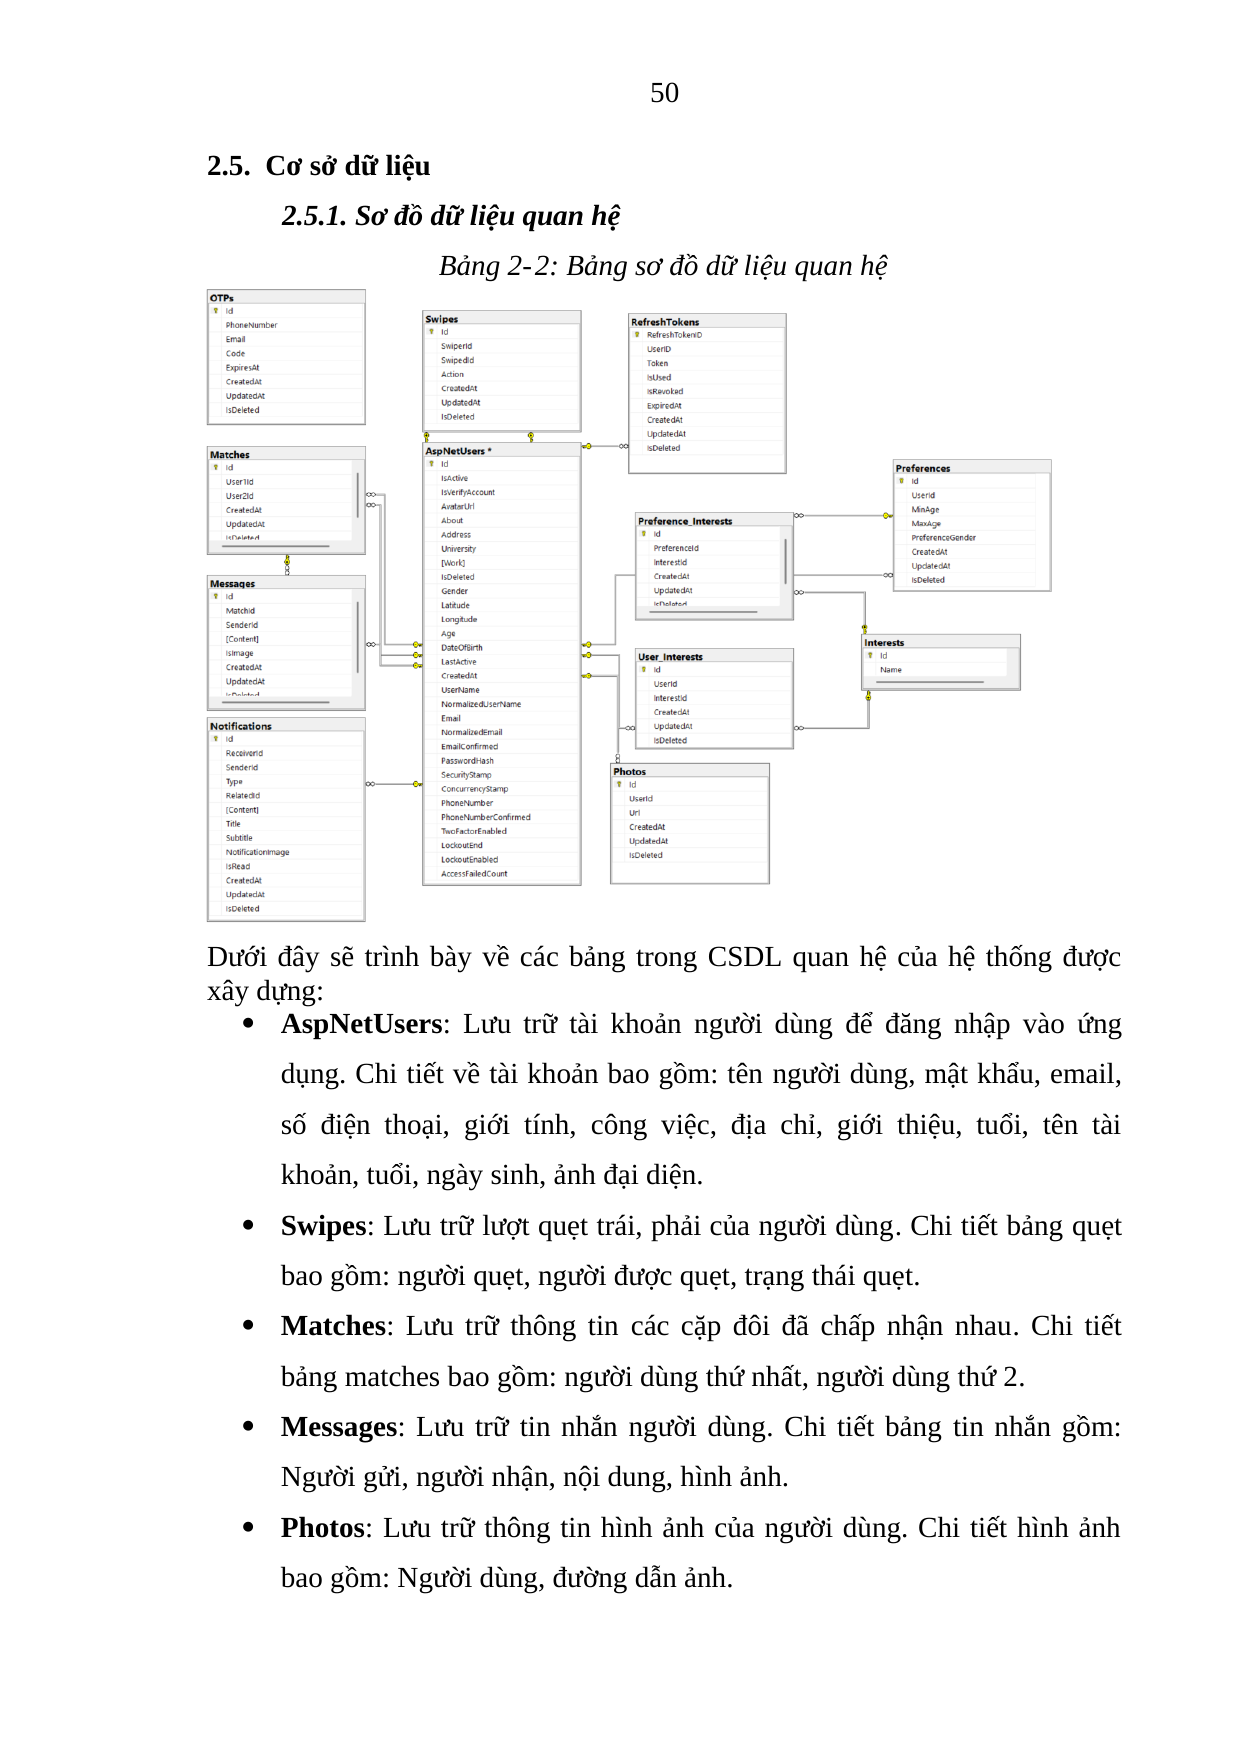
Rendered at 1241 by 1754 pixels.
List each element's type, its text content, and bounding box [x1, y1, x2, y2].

list Swipes: Lưu trữ lượt quẹt trái, phải của người dùng. Chi tiết bảng quẹt bao gồm: người quẹt, người được quẹt, trạng thái quẹt. [243, 1208, 1122, 1292]
list Messages: Lưu trữ tin nhắn người dùng. Chi tiết bảng tin nhắn gồm: Người gửi, người nhận, nội dung, hình ảnh. [243, 1409, 1122, 1493]
list AspNetUsers: Lưu trữ tài khoản người dùng để đăng nhập vào ứng dụng. Chi tiết về tài khoản bao gồm: tên người dùng, mật khẩu, email, số điện thoại, giới tính, công việc, địa chỉ, giới thiệu, tuổi, tên tài khoản, tuổi, ngày sinh, ảnh đại diện. [243, 1006, 1122, 1191]
picture [200, 284, 1055, 923]
list Matches: Lưu trữ thông tin các cặp đôi đã chấp nhận nhau. Chi tiết bảng matches bao gồm: người dùng thứ nhất, người dùng thứ 2. [243, 1308, 1122, 1392]
text Dưới đây sẽ trình bày về các bảng trong CSDL quan hệ của hệ thống được xây dựng: [207, 939, 1122, 1006]
text Bảng 2-2: Bảng sơ đồ dữ liệu quan hệ [207, 248, 1122, 282]
list Photos: Lưu trữ thông tin hình ảnh của người dùng. Chi tiết hình ảnh bao gồm: Người dùng, đường dẫn ảnh. [243, 1510, 1122, 1594]
text Sơ đồ dữ liệu quan hệ [282, 198, 1122, 232]
text Cơ sở dữ liệu [207, 148, 1122, 181]
